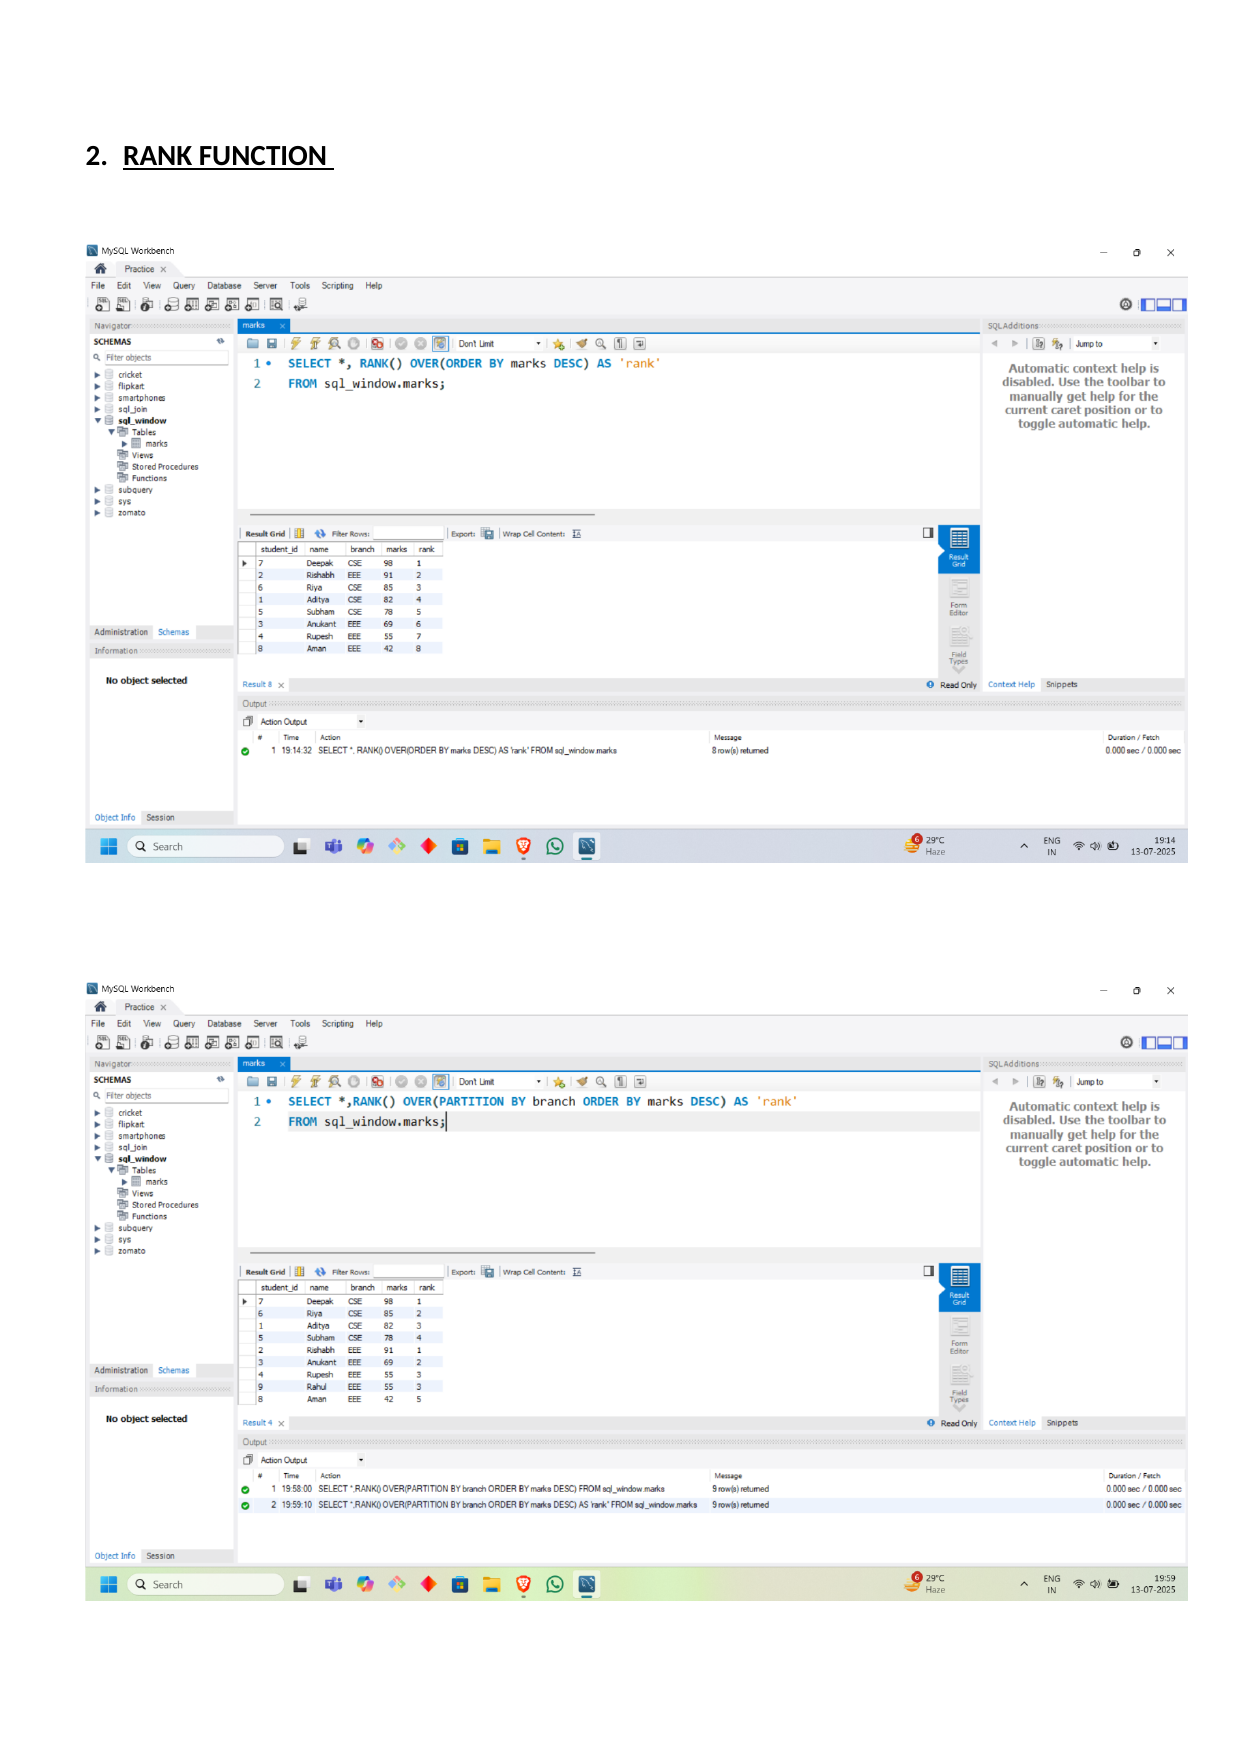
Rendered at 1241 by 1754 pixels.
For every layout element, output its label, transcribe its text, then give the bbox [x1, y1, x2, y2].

picture [85, 242, 1188, 863]
picture [85, 980, 1188, 1601]
list RANK FUNCTION [85, 137, 1188, 173]
